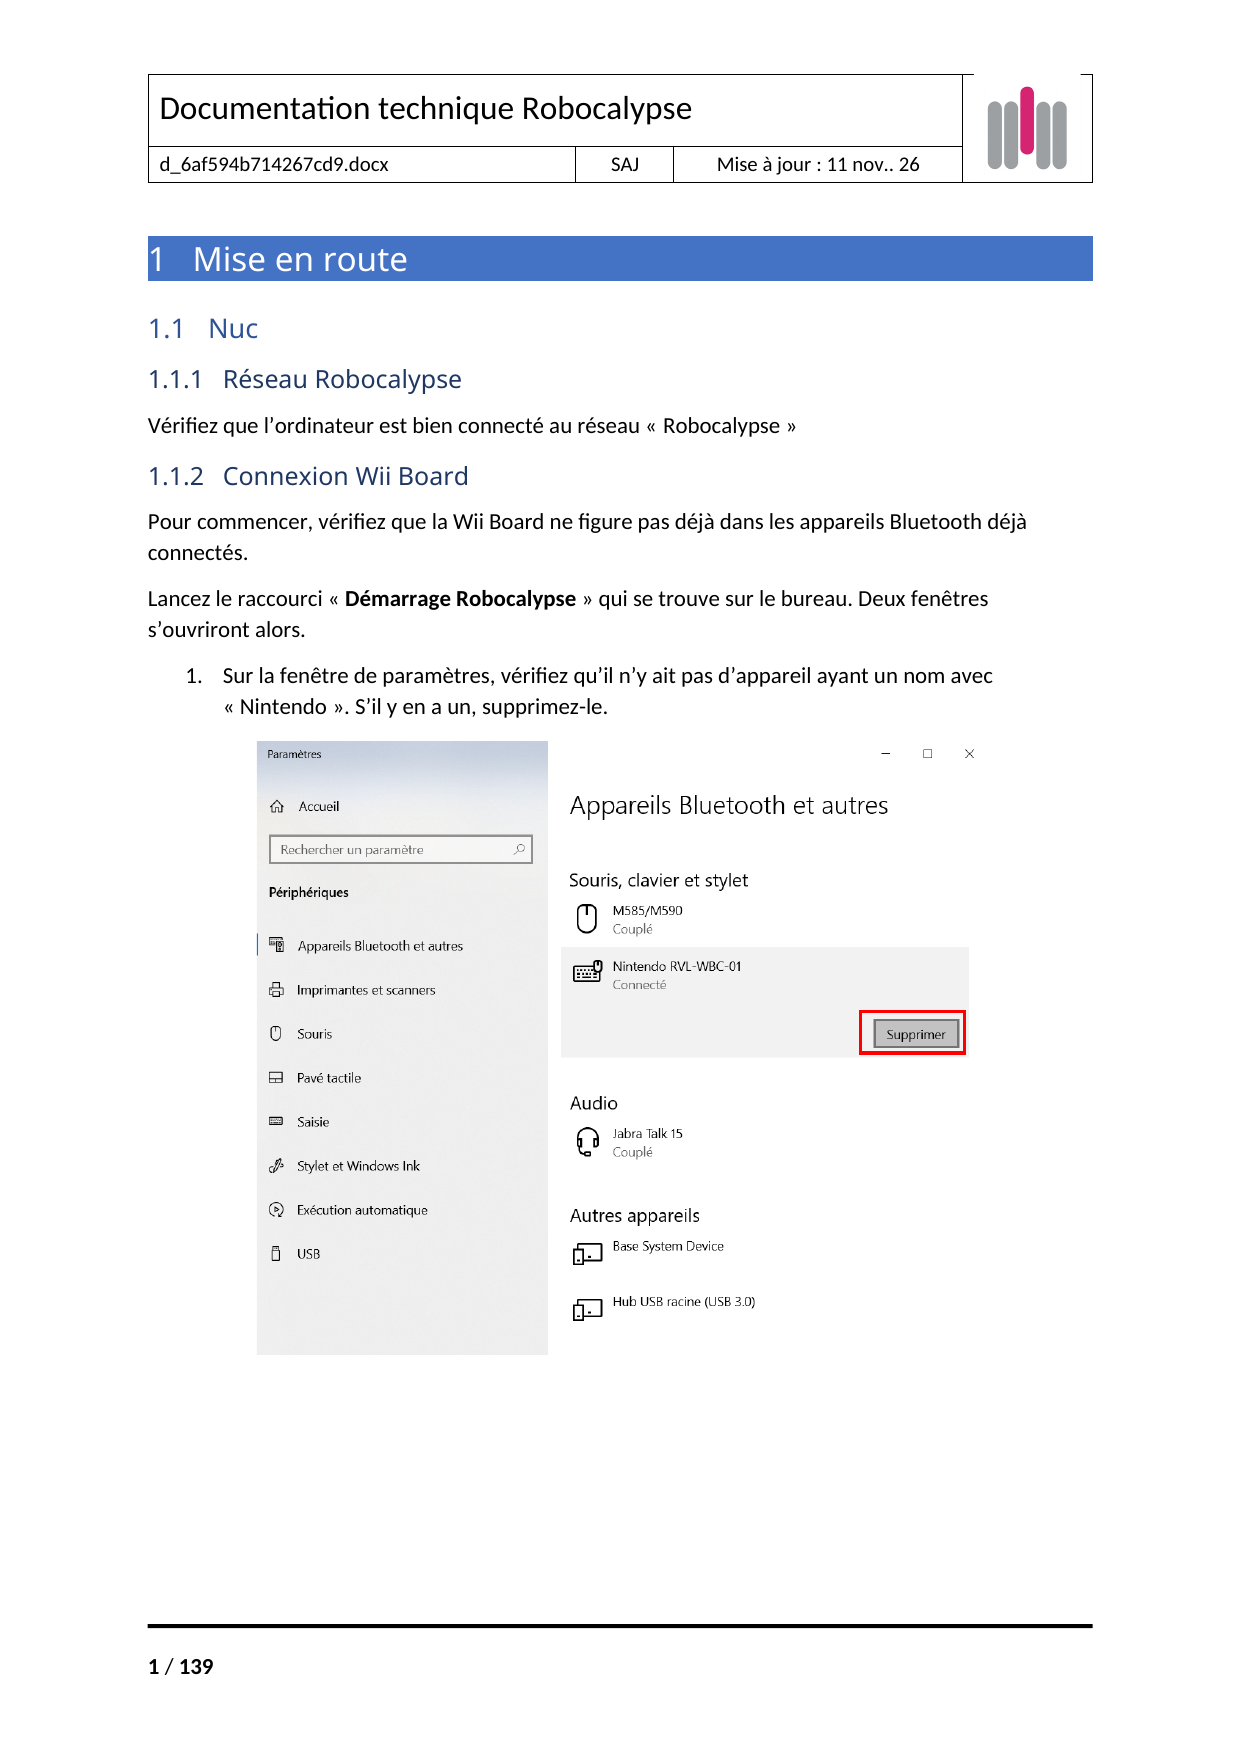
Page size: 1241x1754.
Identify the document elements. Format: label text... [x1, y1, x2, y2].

subtitle Réseau Robocalypse [148, 362, 1093, 396]
subtitle Connexion Wii Board [148, 458, 1093, 492]
picture [256, 741, 984, 1355]
text Lancez le raccourci « Démarrage Robocalypse » qui se trouve sur le bureau. Deux fenêtres s’ouvriront alors. [148, 584, 1093, 643]
picture [973, 74, 1081, 182]
list Sur la fenêtre de paramètres, vérifiez qu’il n’y ait pas d’appareil ayant un nom avec « Nintendo ». S’il y en a un, supprimez-le. [185, 662, 1093, 720]
text Vérifiez que l’ordinateur est bien connecté au réseau « Robocalypse » [148, 411, 1093, 439]
subtitle Mise en route [148, 236, 1093, 281]
subtitle Nuc [148, 310, 1093, 347]
text Pour commencer, vérifiez que la Wii Board ne figure pas déjà dans les appareils Bluetooth déjà connectés. [148, 507, 1093, 566]
